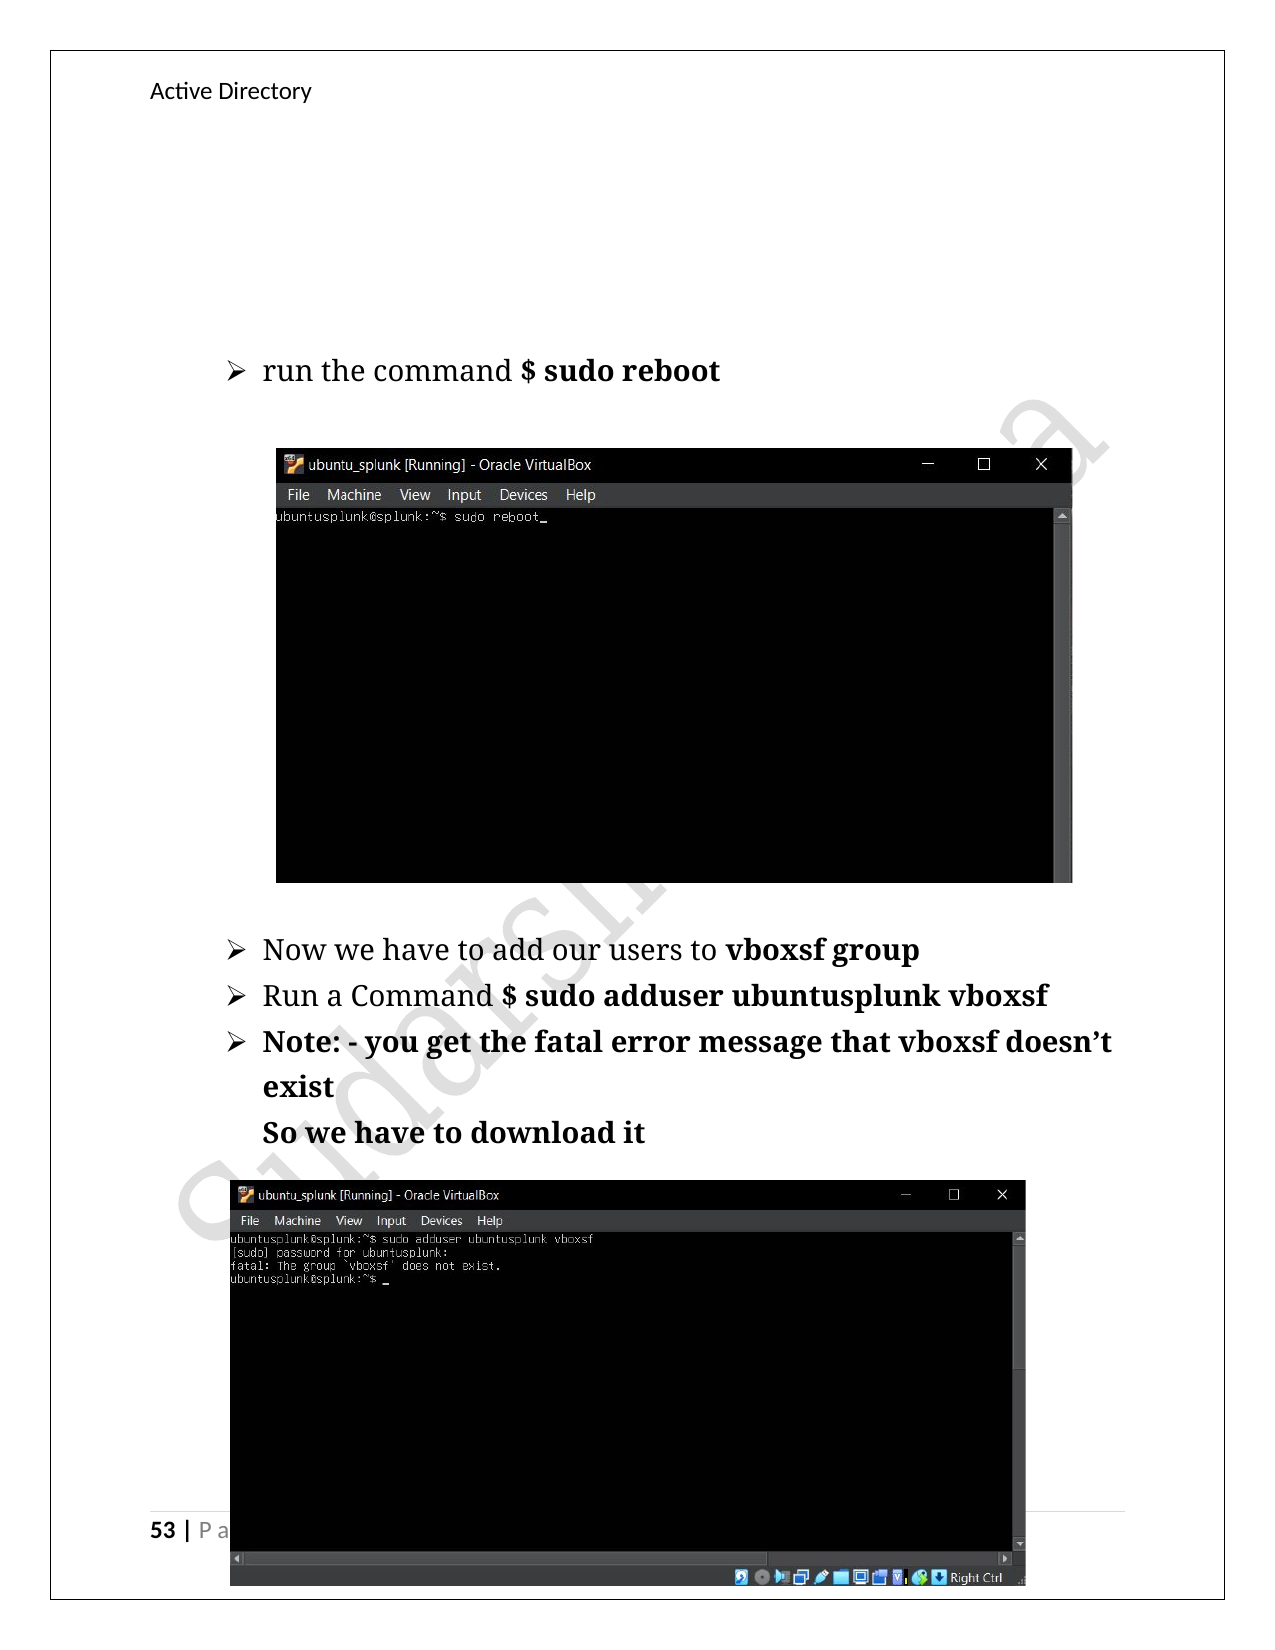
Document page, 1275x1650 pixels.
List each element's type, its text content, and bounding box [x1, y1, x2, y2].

picture [230, 1180, 1026, 1586]
list So we have to download it [262, 1112, 1125, 1152]
list Note: - you get the fatal error message that vboxsf doesn’t exist [225, 1021, 1125, 1106]
picture [276, 448, 1073, 883]
list run the command $ sudo reboot [225, 351, 1125, 390]
list Run a Command $ sudo adduser ubuntusplunk vboxsf [225, 975, 1125, 1015]
list Now we have to add our users to vboxsf group [225, 929, 1125, 969]
